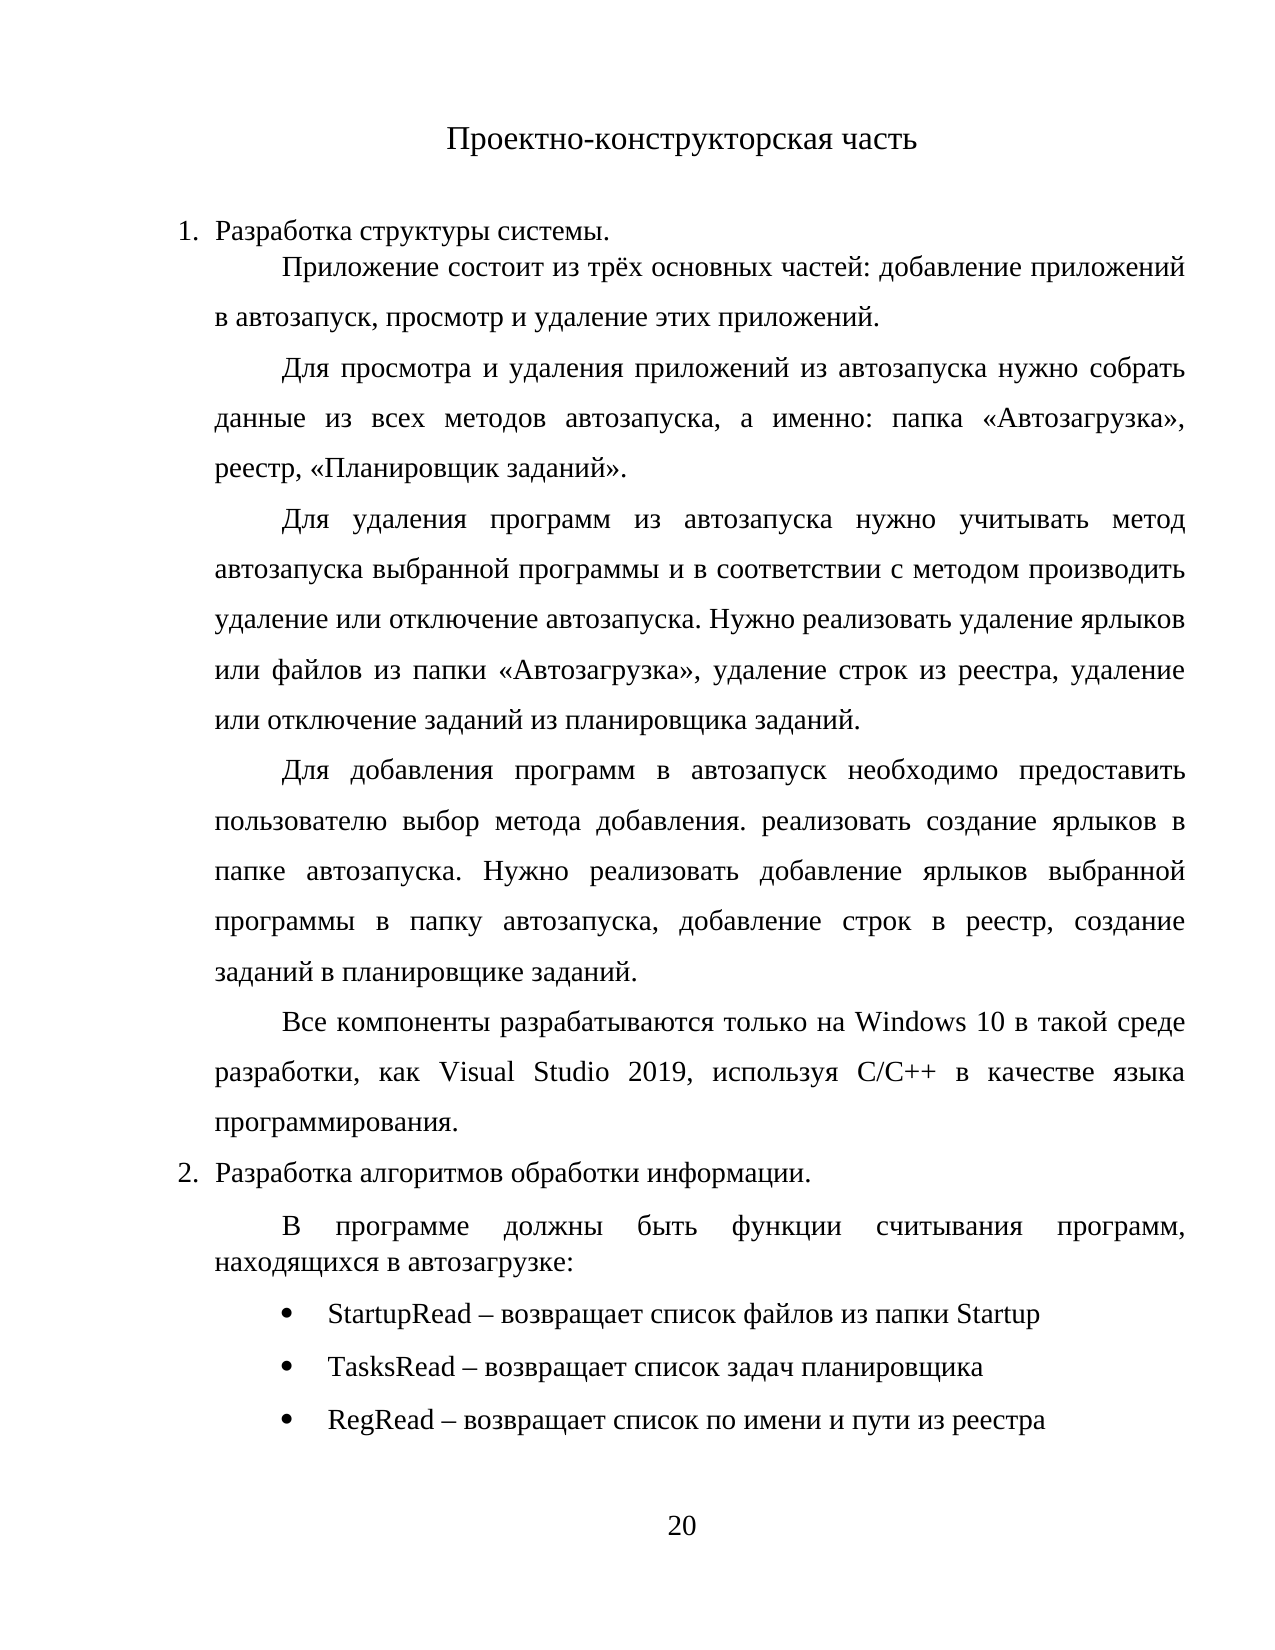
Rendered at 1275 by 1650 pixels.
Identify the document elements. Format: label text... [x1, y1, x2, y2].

list Для удаления программ из автозапуска нужно учитывать метод автозапуска выбранной программы и в соответствии с методом производить удаление или отключение автозапуска. Нужно реализовать удаление ярлыков или файлов из папки «Автозагрузка», удаление строк из реестра, удаление или отключение заданий из планировщика заданий. [214, 501, 1186, 736]
list StartupRead – возвращает список файлов из папки Startup [214, 1297, 1186, 1330]
list Приложение состоит из трёх основных частей: добавление приложений в автозапуск, просмотр и удаление этих приложений. [214, 249, 1186, 333]
list Для просмотра и удаления приложений из автозапуска нужно собрать данные из всех методов автозапуска, а именно: папка «Автозагрузка», реестр, «Планировщик заданий». [214, 350, 1186, 484]
list RegRead – возвращает список по имени и пути из реестра [214, 1402, 1186, 1436]
text В программе должны быть функции считывания программ, находящихся в автозагрузке: [214, 1208, 1186, 1277]
list Для добавления программ в автозапуск необходимо предоставить пользователю выбор метода добавления. реализовать создание ярлыков в папке автозапуска. Нужно реализовать добавление ярлыков выбранной программы в папку автозапуска, добавление строк в реестр, создание заданий в планировщике заданий. [214, 752, 1186, 987]
list Все компоненты разрабатываются только на Windows 10 в такой среде разработки, как Visual Studio 2019, используя С/С++ в качестве языка программирования. [214, 1004, 1186, 1138]
text Проектно-конструкторская часть [177, 118, 1186, 156]
list Разработка структуры системы. [177, 213, 1186, 247]
list TasksRead – возвращает список задач планировщика [214, 1349, 1186, 1383]
list Разработка алгоритмов обработки информации. [177, 1155, 1186, 1188]
